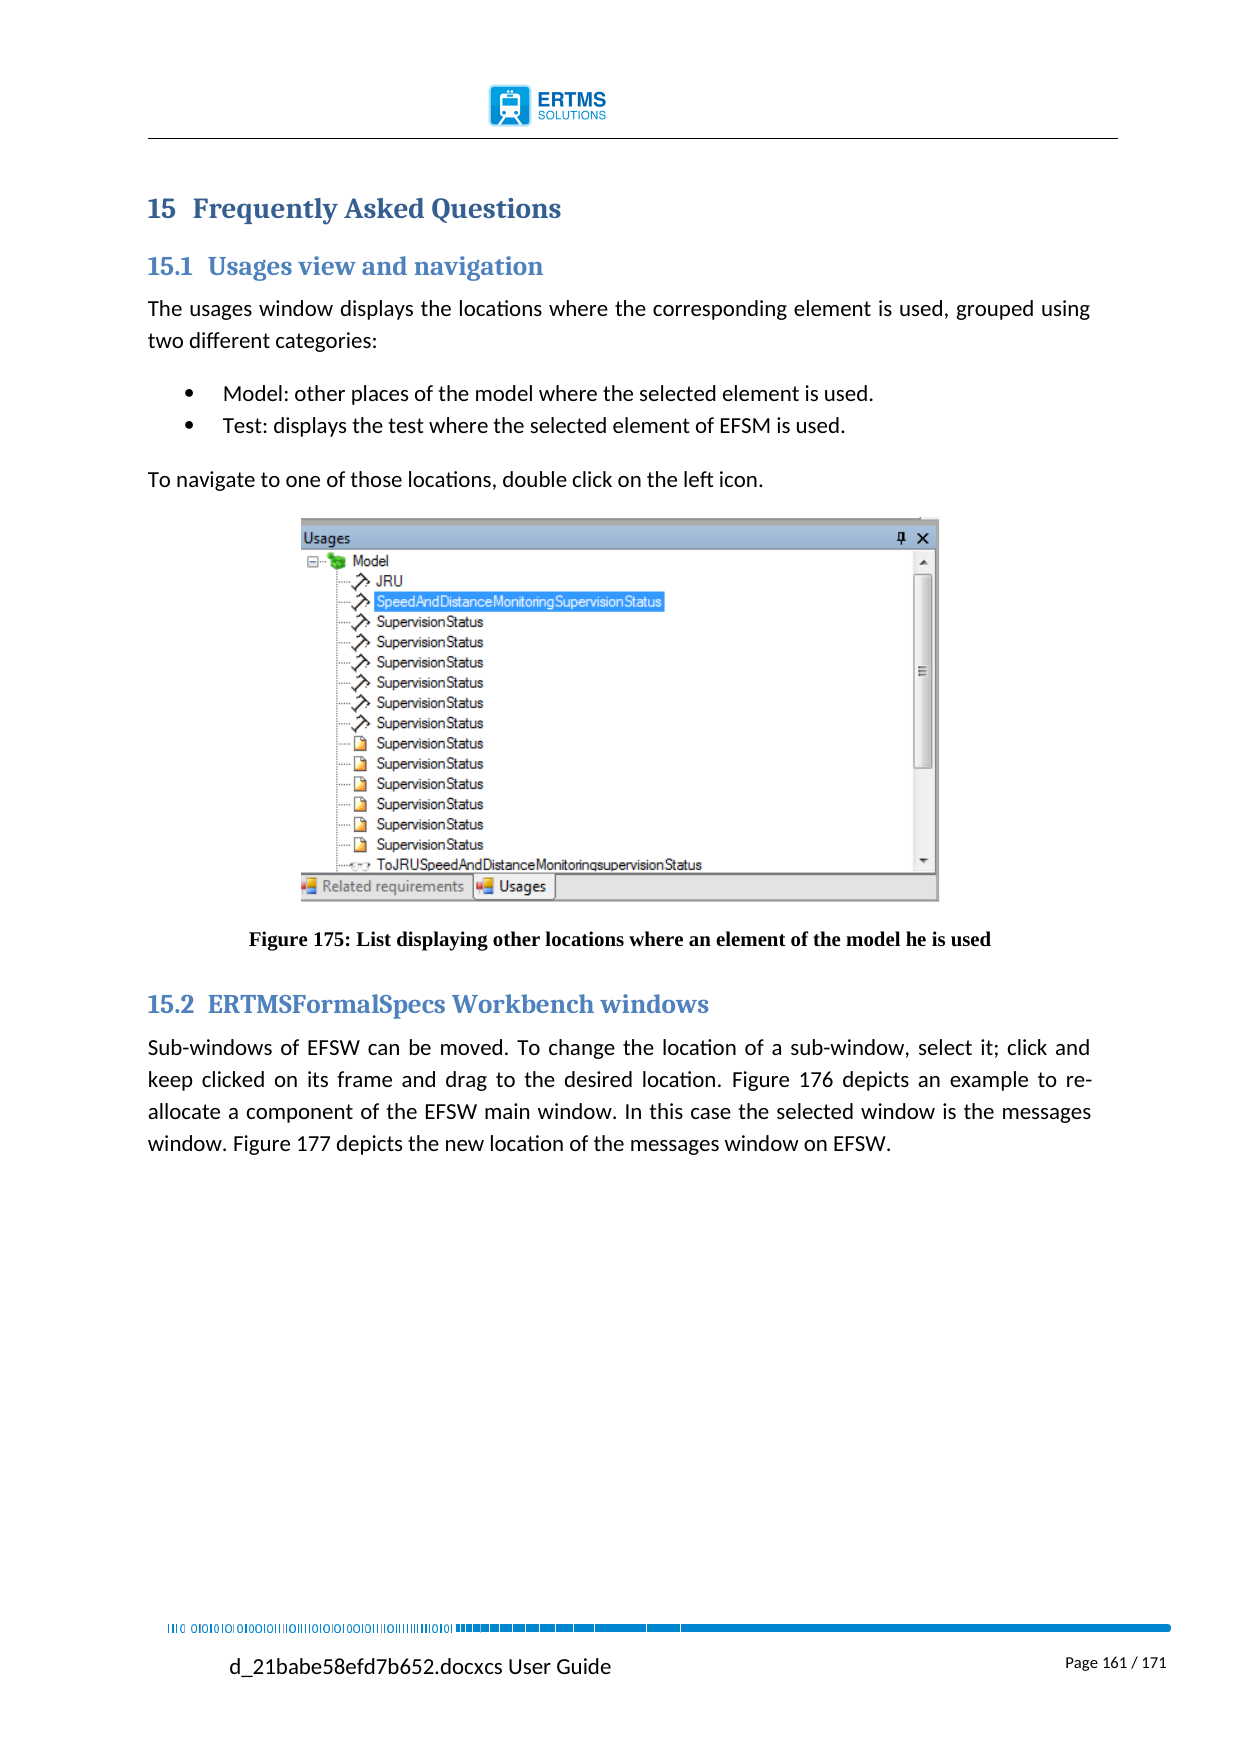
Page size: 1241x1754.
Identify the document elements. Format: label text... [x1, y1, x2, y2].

subtitle Usages view and navigation [148, 251, 1093, 282]
list Model: other places of the model where the selected element is used. [185, 379, 1093, 407]
text The usages window displays the locations where the corresponding element is used, grouped using two different categories: [148, 294, 1093, 354]
subtitle Frequently Asked Questions [148, 192, 1093, 226]
picture [477, 73, 617, 138]
picture [301, 517, 940, 903]
picture [167, 1624, 1171, 1633]
subtitle ERTMSFormalSpecs Workbench windows [148, 989, 1093, 1020]
text To navigate to one of those locations, double click on the left icon. [148, 465, 1093, 493]
list Test: displays the test where the selected element of EFSM is used. [185, 412, 1093, 440]
